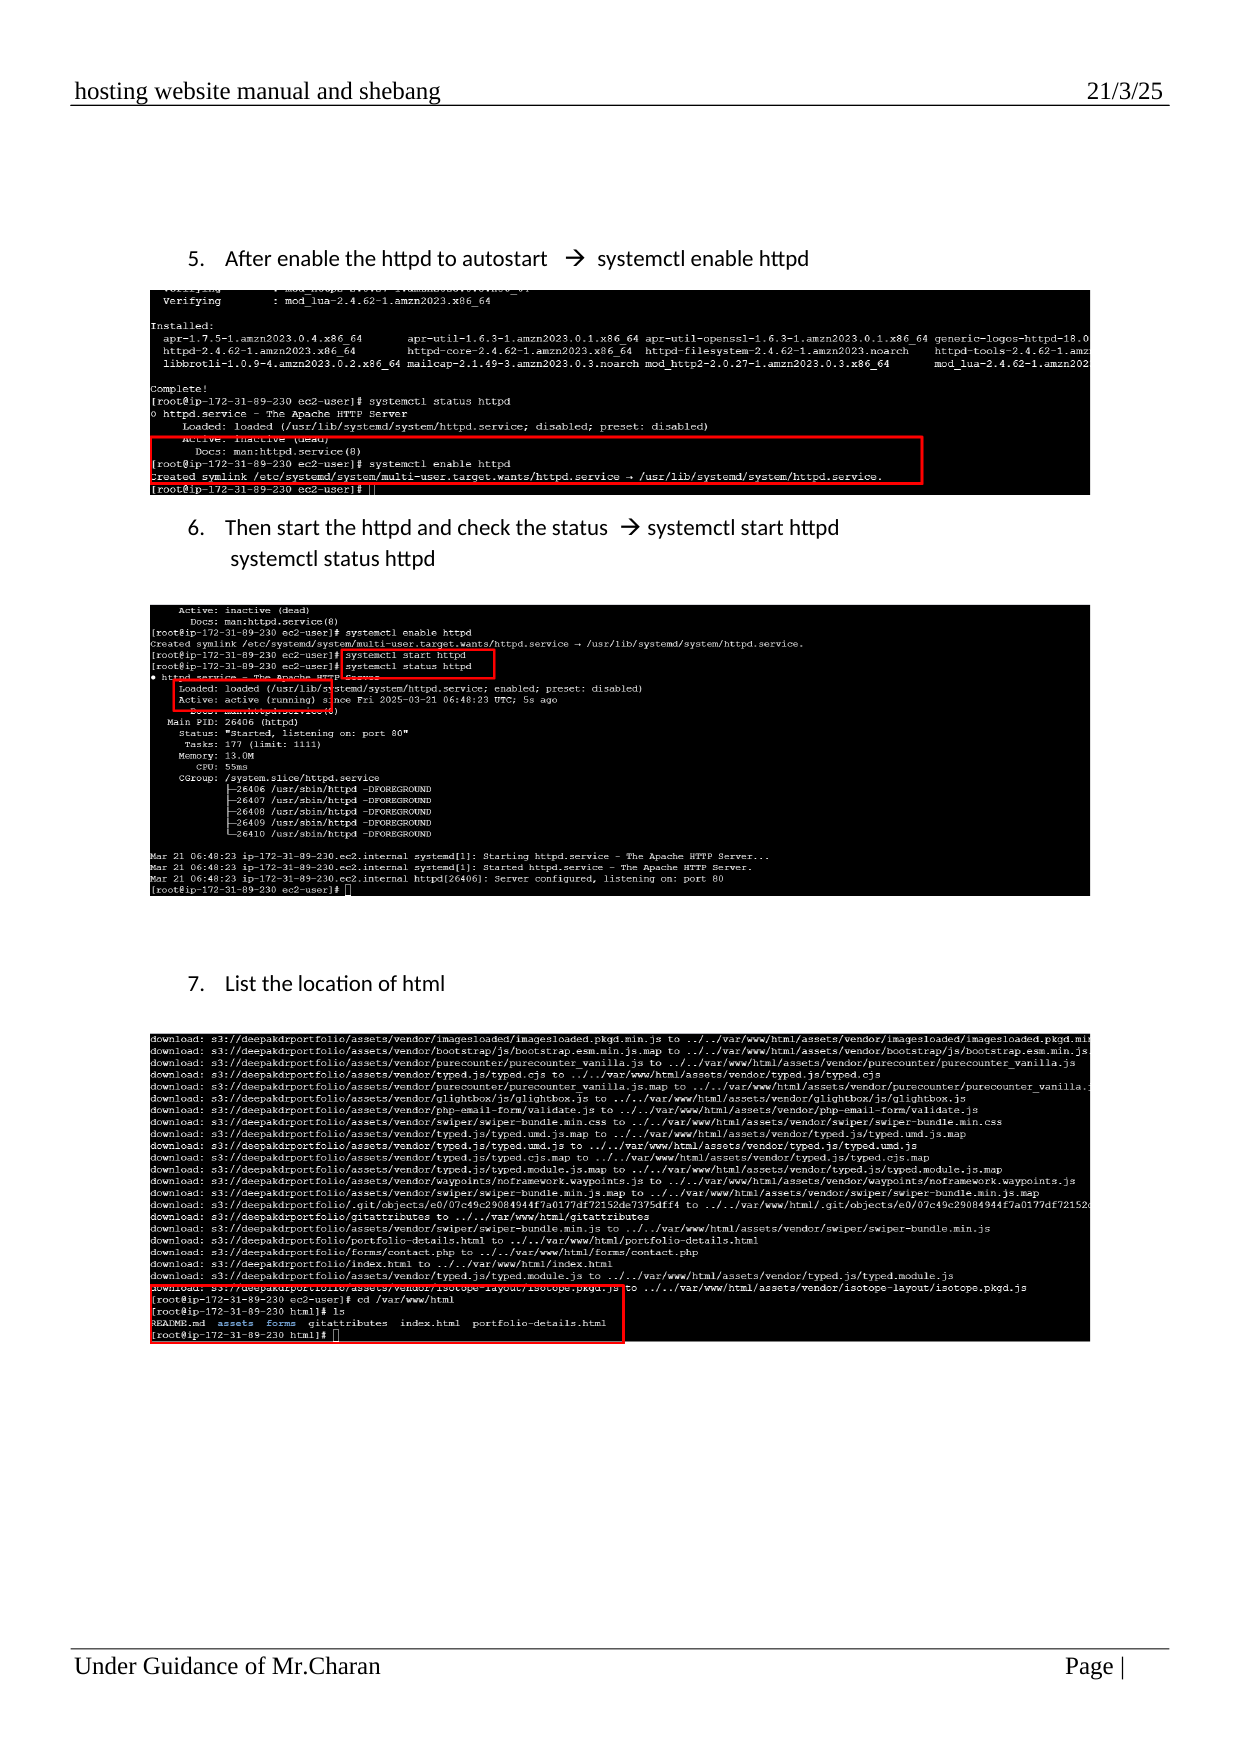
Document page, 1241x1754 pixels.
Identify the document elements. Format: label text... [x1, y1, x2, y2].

list List the location of html [187, 969, 1090, 997]
picture [150, 590, 1091, 904]
picture [150, 1016, 1091, 1344]
picture [150, 290, 1091, 495]
list After enable the httpd to autostart systemctl enable httpd [187, 244, 1090, 272]
list systemctl status httpd [225, 544, 1090, 572]
list Then start the httpd and check the status systemctl start httpd [187, 513, 1090, 541]
